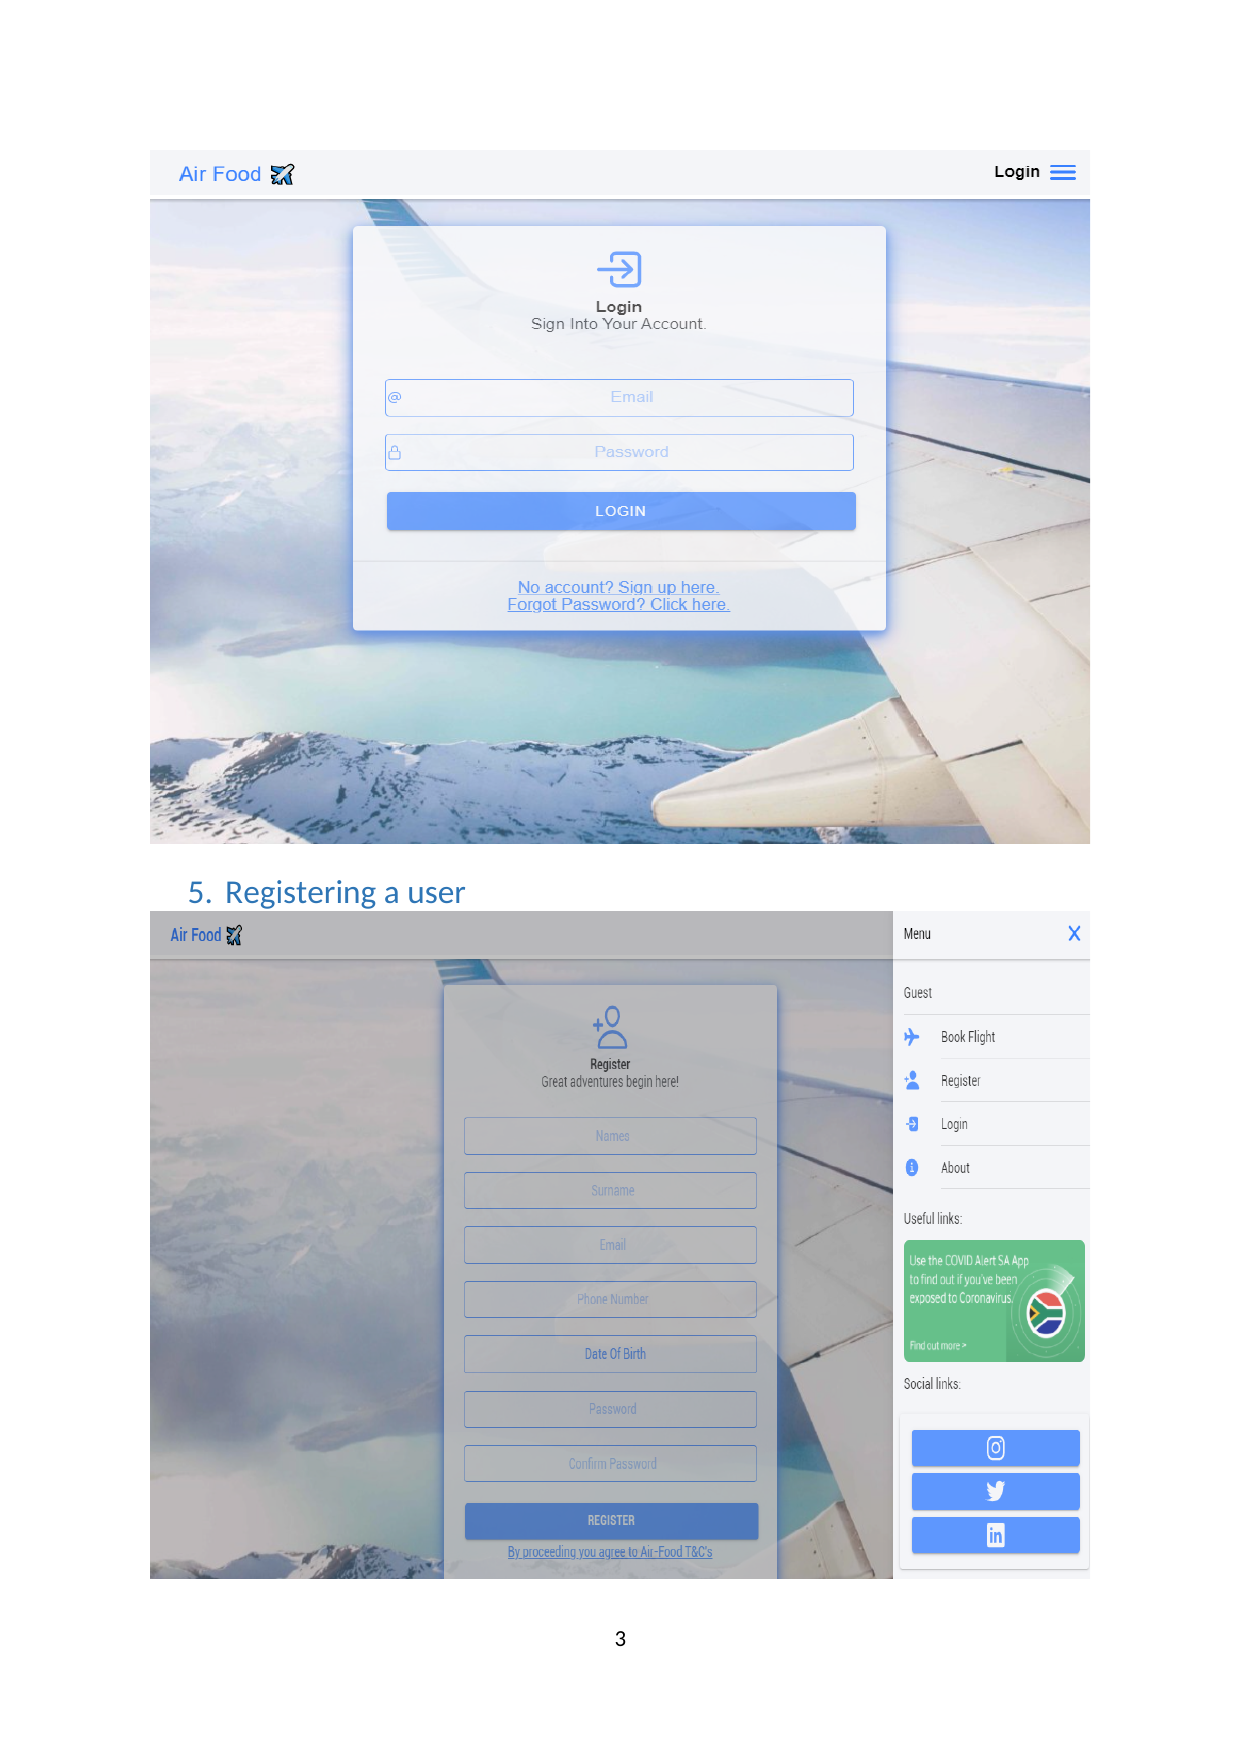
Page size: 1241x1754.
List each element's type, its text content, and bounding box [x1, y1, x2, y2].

picture [150, 911, 1091, 1579]
subtitle Registering a user [187, 871, 1090, 911]
picture [150, 150, 1091, 844]
